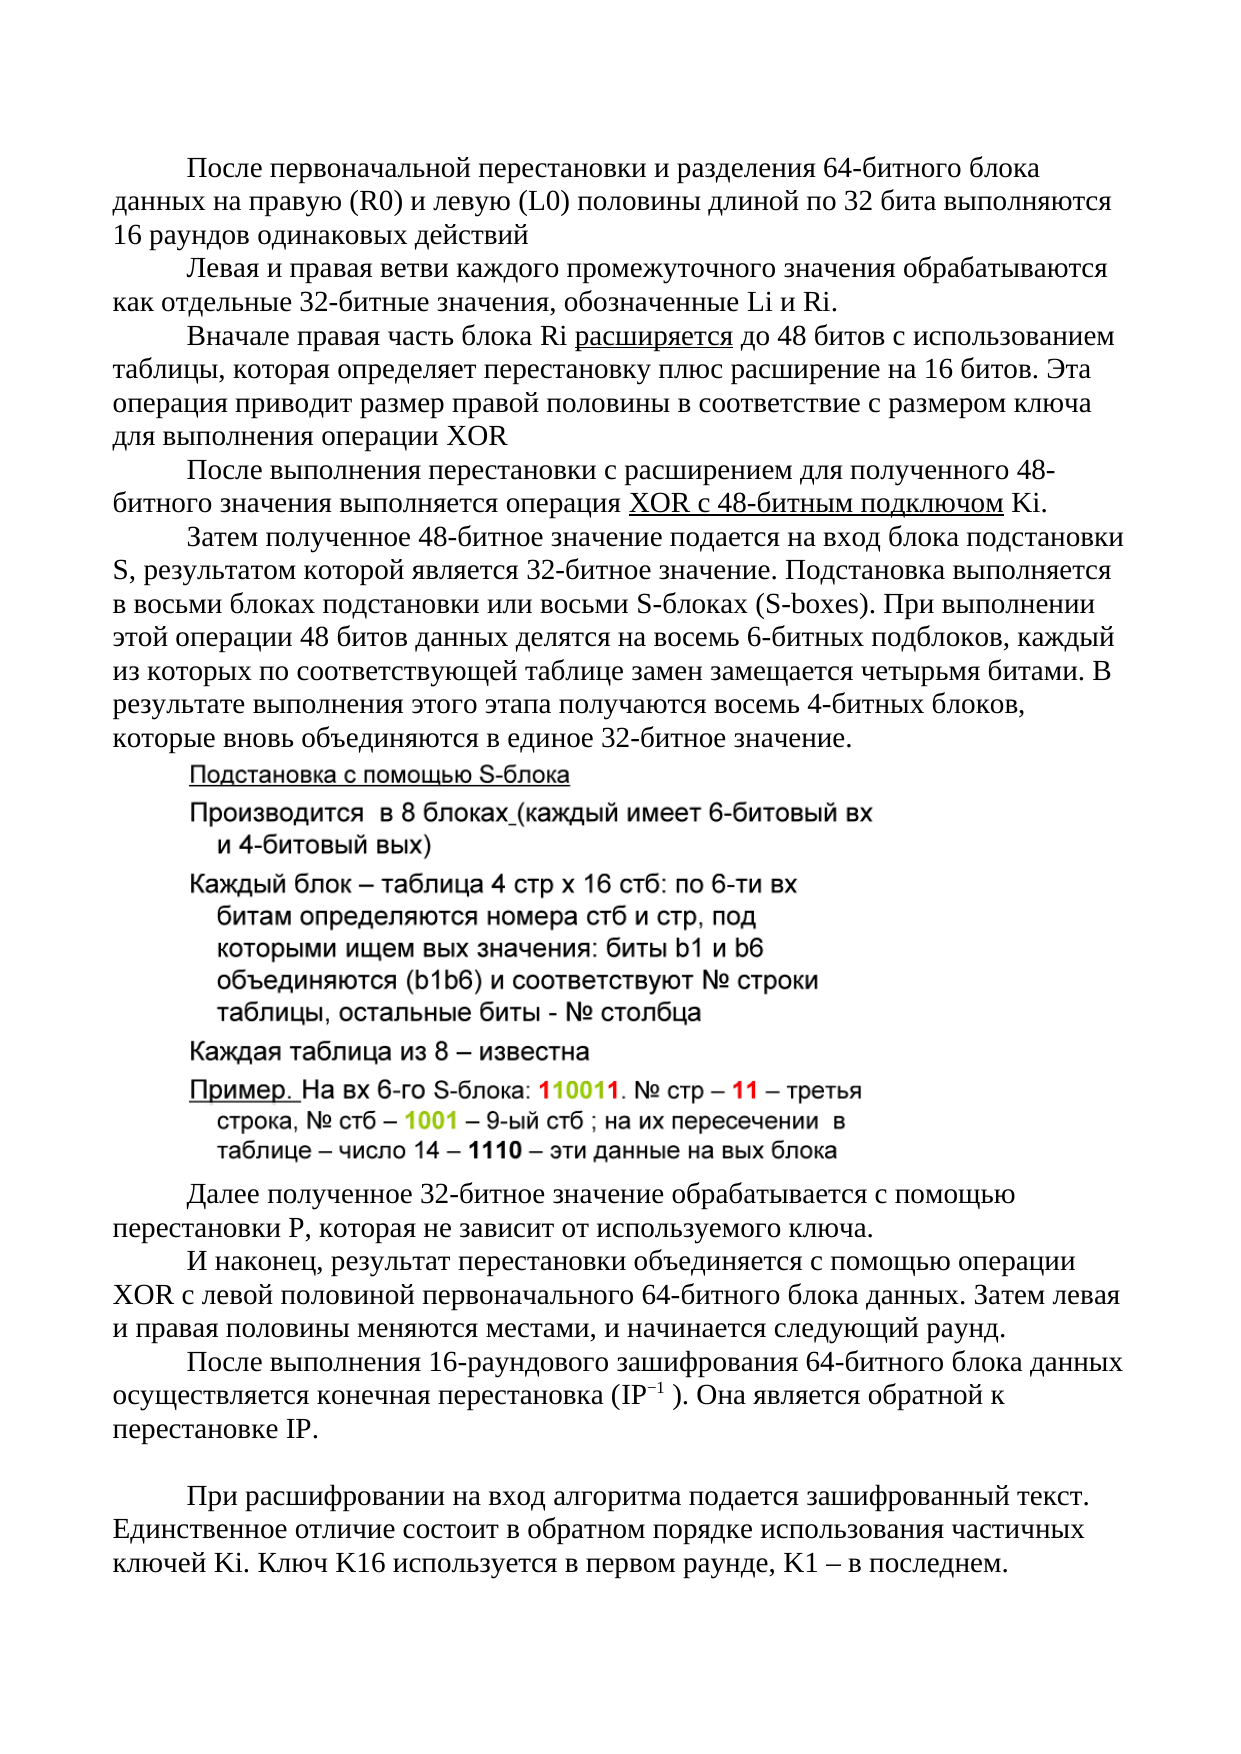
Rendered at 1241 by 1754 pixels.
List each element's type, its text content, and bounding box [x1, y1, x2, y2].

text При расшифровании на вход алгоритма подается зашифрованный текст. Единственное отличие состоит в обратном порядке использования частичных ключей Ki. Ключ K16 используется в первом раунде, K1 – в последнем. [112, 1478, 1128, 1579]
text Вначале правая часть блока Ri расширяется до 48 битов с использованием таблицы, которая определяет перестановку плюс расширение на 16 битов. Эта операция приводит размер правой половины в соответствие с размером ключа для выполнения операции XOR [112, 318, 1128, 452]
text После выполнения 16-раундового зашифрования 64-битного блока данных осуществляется конечная перестановка (IP−1 ). Она является обратной к перестановке IP. [112, 1344, 1128, 1444]
text Затем полученное 48-битное значение подается на вход блока подстановки S, результатом которой является 32-битное значение. Подстановка выполняется в восьми блоках подстановки или восьми S-блоках (S-boxes). При выполнении этой операции 48 битов данных делятся на восемь 6-битных подблоков, каждый из которых по соответствующей таблице замен замещается четырьмя битами. В результате выполнения этого этапа получаются восемь 4-битных блоков, которые вновь объединяются в единое 32-битное значение. [112, 519, 1128, 754]
text Далее полученное 32-битное значение обрабатывается с помощью перестановки Р, которая не зависит от используемого ключа. [112, 1176, 1128, 1243]
text После первоначальной перестановки и разделения 64-битного блока данных на правую (R0) и левую (L0) половины длиной по 32 бита выполняются 16 раундов одинаковых действий [112, 150, 1128, 251]
text После выполнения перестановки с расширением для полученного 48-битного значения выполняется операция XOR с 48-битным подключом Ki. [112, 452, 1128, 519]
picture [186, 753, 895, 1177]
text И наконец, результат перестановки объединяется с помощью операции XOR с левой половиной первоначального 64-битного блока данных. Затем левая и правая половины меняются местами, и начинается следующий раунд. [112, 1243, 1128, 1344]
text Левая и правая ветви каждого промежуточного значения обрабатываются как отдельные 32-битные значения, обозначенные Li и Ri. [112, 251, 1128, 318]
